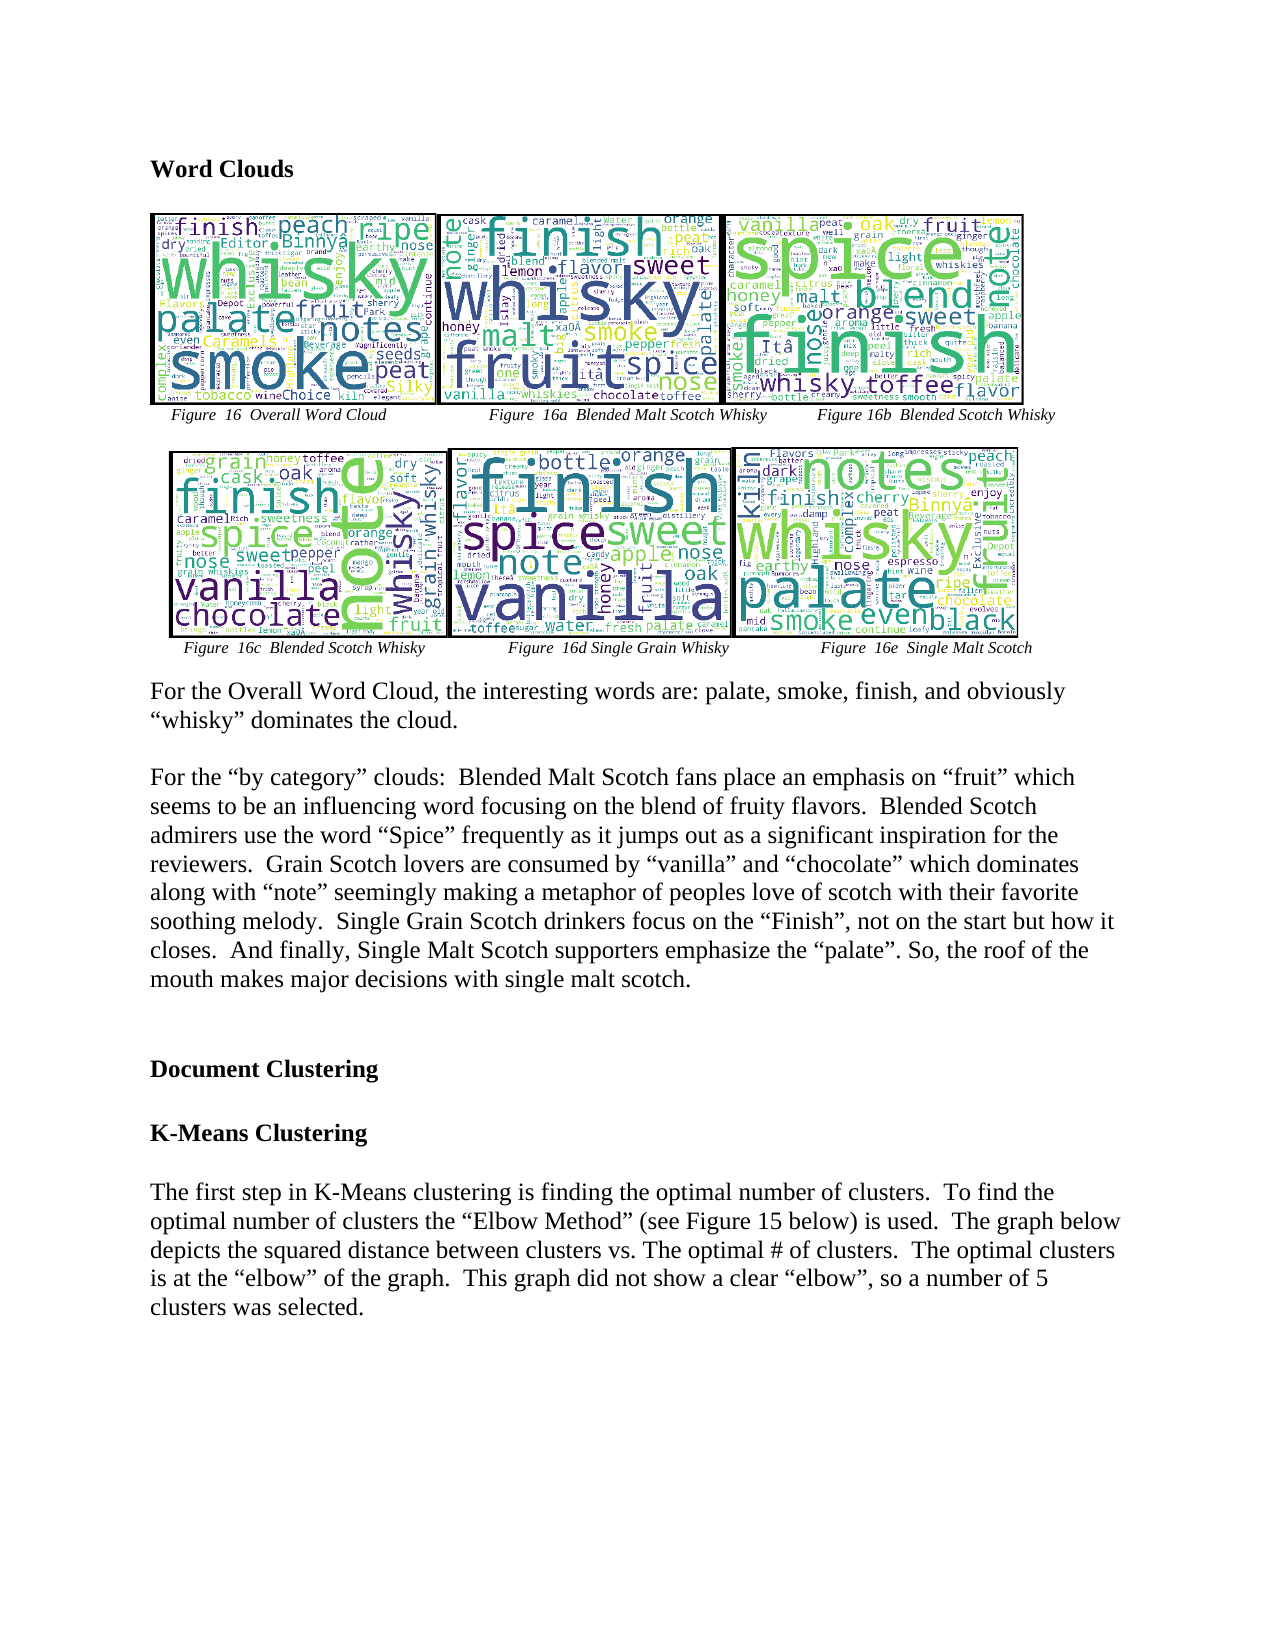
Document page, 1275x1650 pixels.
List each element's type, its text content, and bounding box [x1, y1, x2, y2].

subtitle K-Means Clustering [150, 1118, 1125, 1146]
picture [168, 447, 1019, 638]
text The first step in K-Means clustering is finding the optimal number of clusters. To find the optimal number of clusters the “Elbow Method” (see Figure 15 below) is used. The graph below depicts the squared distance between clusters vs. The optimal # of clusters. The optimal clusters is at the “elbow” of the graph. This graph did not show a clear “elbow”, so a number of 5 clusters was selected. [150, 1177, 1125, 1321]
text Figure 16c Blended Scotch Whisky Figure 16d Single Grain Whisky Figure 16e Single Malt Scotch [150, 638, 1125, 657]
text For the “by category” clouds: Blended Malt Scotch fans place an emphasis on “fruit” which seems to be an influencing word focusing on the blend of fruity flavors. Blended Scotch admirers use the word “Spice” frequently as it jumps out as a significant inspiration for the reviewers. Grain Scotch lovers are consumed by “vanilla” and “chocolate” which dominates along with “note” seemingly making a metaphor of peoples love of scotch with their favorite soothing melody. Single Grain Scotch drinkers focus on the “Finish”, not on the start but how it closes. And finally, Single Malt Scotch supporters emphasize the “palate”. So, the roof of the mouth makes major decisions with single malt scotch. [150, 762, 1125, 992]
text Figure 16 Overall Word Cloud Figure 16a Blended Malt Scotch Whisky Figure 16b Blended Scotch Whisky [150, 404, 1125, 423]
picture [150, 213, 1024, 405]
subtitle Document Clustering [150, 1054, 1125, 1083]
text For the Overall Word Cloud, the interesting words are: palate, smoke, finish, and obviously “whisky” dominates the cloud. [150, 676, 1125, 734]
subtitle Word Clouds [150, 154, 1125, 183]
